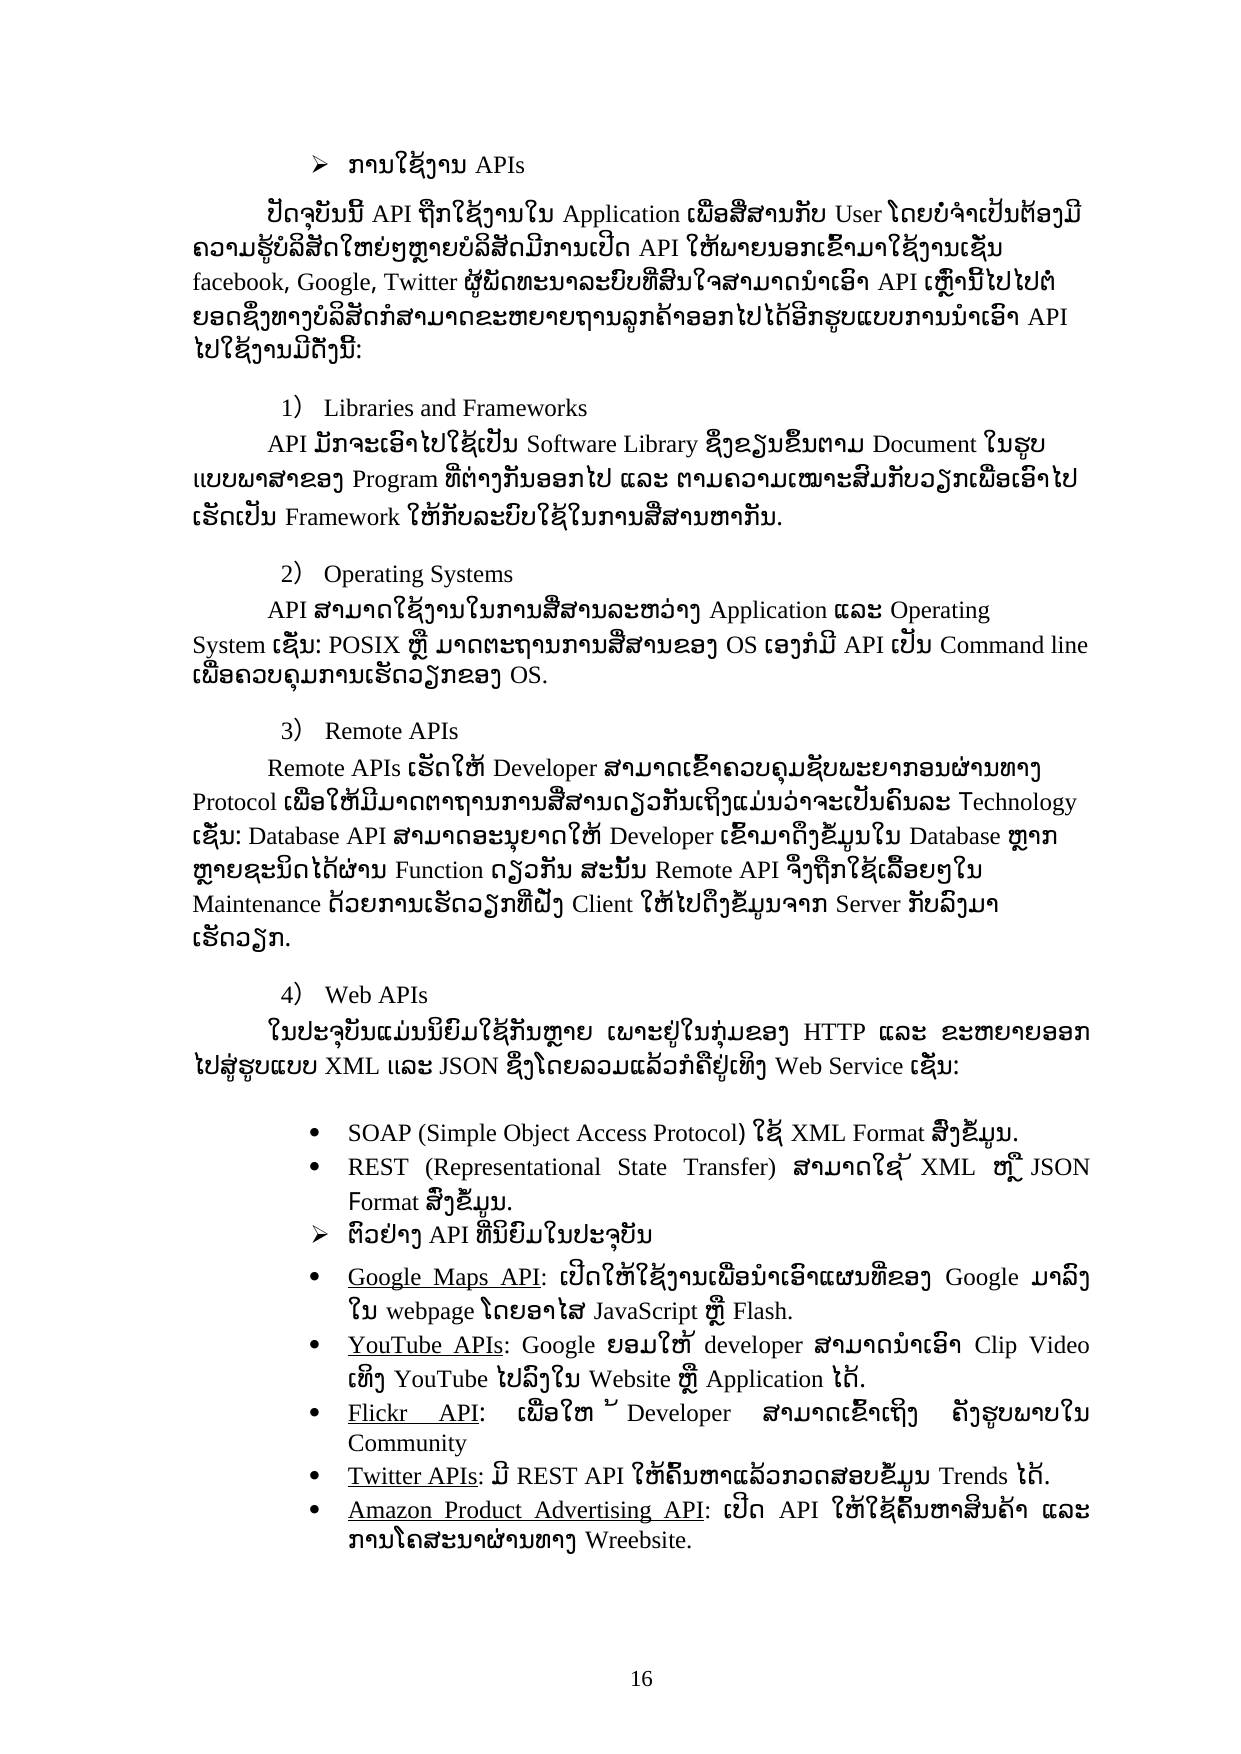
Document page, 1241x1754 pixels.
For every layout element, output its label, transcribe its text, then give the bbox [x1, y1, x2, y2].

text ປັດຈຸບັນ​ນີ້ API ຖືກ​ໃຊ້​ງານ​ໃນ Application ເພື່ອ​ສື່​ສານ​ກັບ User ໂດຍ​ບໍ່​ຈຳ​ເປ້ນ​ຕ້ອງ​ມີ​ຄວາມ​ຮູ້ບໍລິສັດ​ໃຫຍ່​ໆ​ຫຼາຍ​ບໍລິສັດ​ມີ​ການ​ເປີດ API ໃຫ້​ພາຍນອກ​ເຂົ້າ​ມາ​ໃຊ້​ງານເຊັ່ນ facebook, Google, Twitter ຜູ້​ພັດທະນາ​ລະບົບ​ທີ່​ສົນ​ໃຈສາມາດ​ນຳ​ເອົາ API ເຫຼົ່າ​ນີ້​ໄປ​ໄປ​ຕໍ່ຍອດຊຶ່ງ​ທາງ​ບໍລິສັດ​ກໍ​ສາມາດ​ຂະຫຍາຍ​ຖານ​ລູກ​ຄ້າ​ອອກ​ໄປ​ໄດ້​ອີກຮູບ​ແບບ​ການ​ນຳ​ເອົາ API ໄປ​ໃຊ້​ງານ​ມີ​ດັ່ງ​ນີ້: [192, 196, 1090, 366]
subtitle 3） Remote APIs [281, 710, 1090, 747]
list YouTube APIs: Google ຍອມ​ໃຫ້ developer ສາມາດ​ນຳ​ເອົາ Clip Video ເທິງ YouTube ໄປ​ລົງ​ໃນ Website ຫຼື Application ໄດ້. [310, 1326, 1090, 1394]
text API ມັກ​ຈະ​ເອົາ​ໄປ​ໃຊ້​ເປັນ Software Library ຊຶ່ງ​ຂຽນ​ຂຶ້ນ​ຕາມ Document ໃນ​ຮູບ​แບບ​ພາສາຂອງ Program ທີ່​ຕ່າງ​ກັນ​ອອກ​ໄປ ແລະ ຕາມ​ຄວາມ​ເໝາະ​ສົມ​ກັບ​ວຽກເພື່ອ​ເອົາ​ໄປ​ເຮັດ​ເປັນ Framework ໃຫ້​ກັບ​ລະບົບ​ໃຊ້​ໃນ​ການ​ສື່​ສານ​ຫາ​ກັນ. [192, 426, 1090, 532]
subtitle 1） Libraries and Frameworks [281, 387, 1090, 423]
list Flickr API: ເພື່ອ​ໃຫ້ Developer ສາມາດ​ເຂົ້າ​ເຖິງ ຄັງ​ຮູບ​ພາບ​ໃນ Community [310, 1394, 1090, 1457]
text API ສາມາດ​ໃຊ້​ງານ​ໃນ​ການ​ສື່​ສານ​ລະຫວ່າງ Application ແລະ Operating System ເຊັ່ນ: POSIX ຫຼື ມາດຕະຖານ​ການ​ສື່ສານ​ຂອງ OS ເອງ​ກໍ​ມີ API ເປັນ Command line ເພື່ອ​ຄວບ​ຄຸມ​ການ​ເຮັດ​ວຽກ​ຂອງ OS. [192, 592, 1090, 689]
text ​ໃນ​ປະຈຸບັນແມ່ນນິຍົມ​ໃຊ້​ກັນ​ຫຼາຍ ເພາະ​ຢູ່ໃນ​ກຸ່ມ​ຂອງ HTTP ແລະ ​ຂະຫຍາຍ​ອອກ​ໄປ​ສູ່​ຮູບ​ແບບ XML แລະ JSON ຊຶ່ງໂດຍລວມ​ແລ້ວ​ກໍ​ຄື​ຢູ່​ເທິງ Web Service ເຊັ່ນ: [192, 1014, 1090, 1086]
list Twitter APIs: ມີ REST API ໃຫ້​ຄົ້ນ​ຫາແລ້ວ​ກວດ​ສອບ​ຂໍ້​ມູນ Trends ໄດ້. [310, 1457, 1090, 1491]
subtitle 2） Operating Systems [281, 553, 1090, 589]
list Google Maps API: ເປີດ​ໃຫ້​ໃຊ້​ງານ​ເພື່ອ​ນຳ​ເອົາ​ແຜນ​ທີ່​ຂອງ Google ມາ​ລົງ​ໃນ webpage ໂດຍ​ອາໄສ JavaScript ຫຼື Flash. [310, 1258, 1090, 1326]
list REST (Representational State Transfer) ສາມາດ​ໃຊ້ XML ຫຼື JSON Format ສົ່ງ​ຂໍ້​ມູນ. [310, 1149, 1090, 1217]
list Amazon Product Advertising API: ເປີດ API ໃຫ້​ໃຊ້​ຄົ້ນ​ຫາ​ສິນ​ຄ້າ ແລະ ການ​ໂຄສະ​ນາ​ຜ່ານ​ທາງ Wreebsite. [310, 1491, 1090, 1555]
subtitle 4） Web APIs [281, 975, 1090, 1011]
list ການ​ໃຊ້​ງານ APIs [310, 150, 1090, 179]
list SOAP (Simple Object Access Protocol) ໃຊ້ XML Format ສົ່ງ​ຂໍ້​ມູນ. [310, 1115, 1090, 1149]
text Remote APIs ເຮັດ​​ໃຫ້ Developer ສາມາດ​ເຂົ້າ​ຄວບ​ຄຸມ​ຊັບພະຍາກອນ​ຜ່ານ​ທາງ Protocol ເພື່ອ​ໃຫ້​ມີ​ມາດຕາ​ຖານ​ການ​ສື່ສານ​ດຽວ​ກັນເຖິງ​ແມ່ນ​ວ່າ​ຈະ​ເປັນ​ຄົນ​ລະ Technology ເຊັ່ນ: Database API ສາມາດ​ອະນຸຍາດ​ໃຫ້ Developer ເຂົ້າ​ມາ​ດຶງ​ຂໍ້​ມູນ​ໃນ Database ຫຼາກ​ຫຼາຍ​ຊະນິດ​ໄດ້ຜ່ານ Function ດຽວ​ກັນ ​ສະ​ນັ້ນ Remote API ຈຶ່ງ​ຖືກ​ໃຊ້​ເລື້ອຍ​ໆໃນ​ Maintenance ດ້ວຍ​ການເຮັດວຽກ​ທີ່​ຝັ່ງ Client ໃຫ້​ໄປ​ດຶງ​ຂໍ້​ມູນ​ຈາກ Server ກັບ​ລົງ​ມາ​ເຮັດວຽກ. [192, 749, 1090, 954]
list ຕົວ​ຢ່າງ API ທີ່​ນິຍົມ​ໃນ​ປະຈຸບັນ [310, 1217, 1090, 1255]
